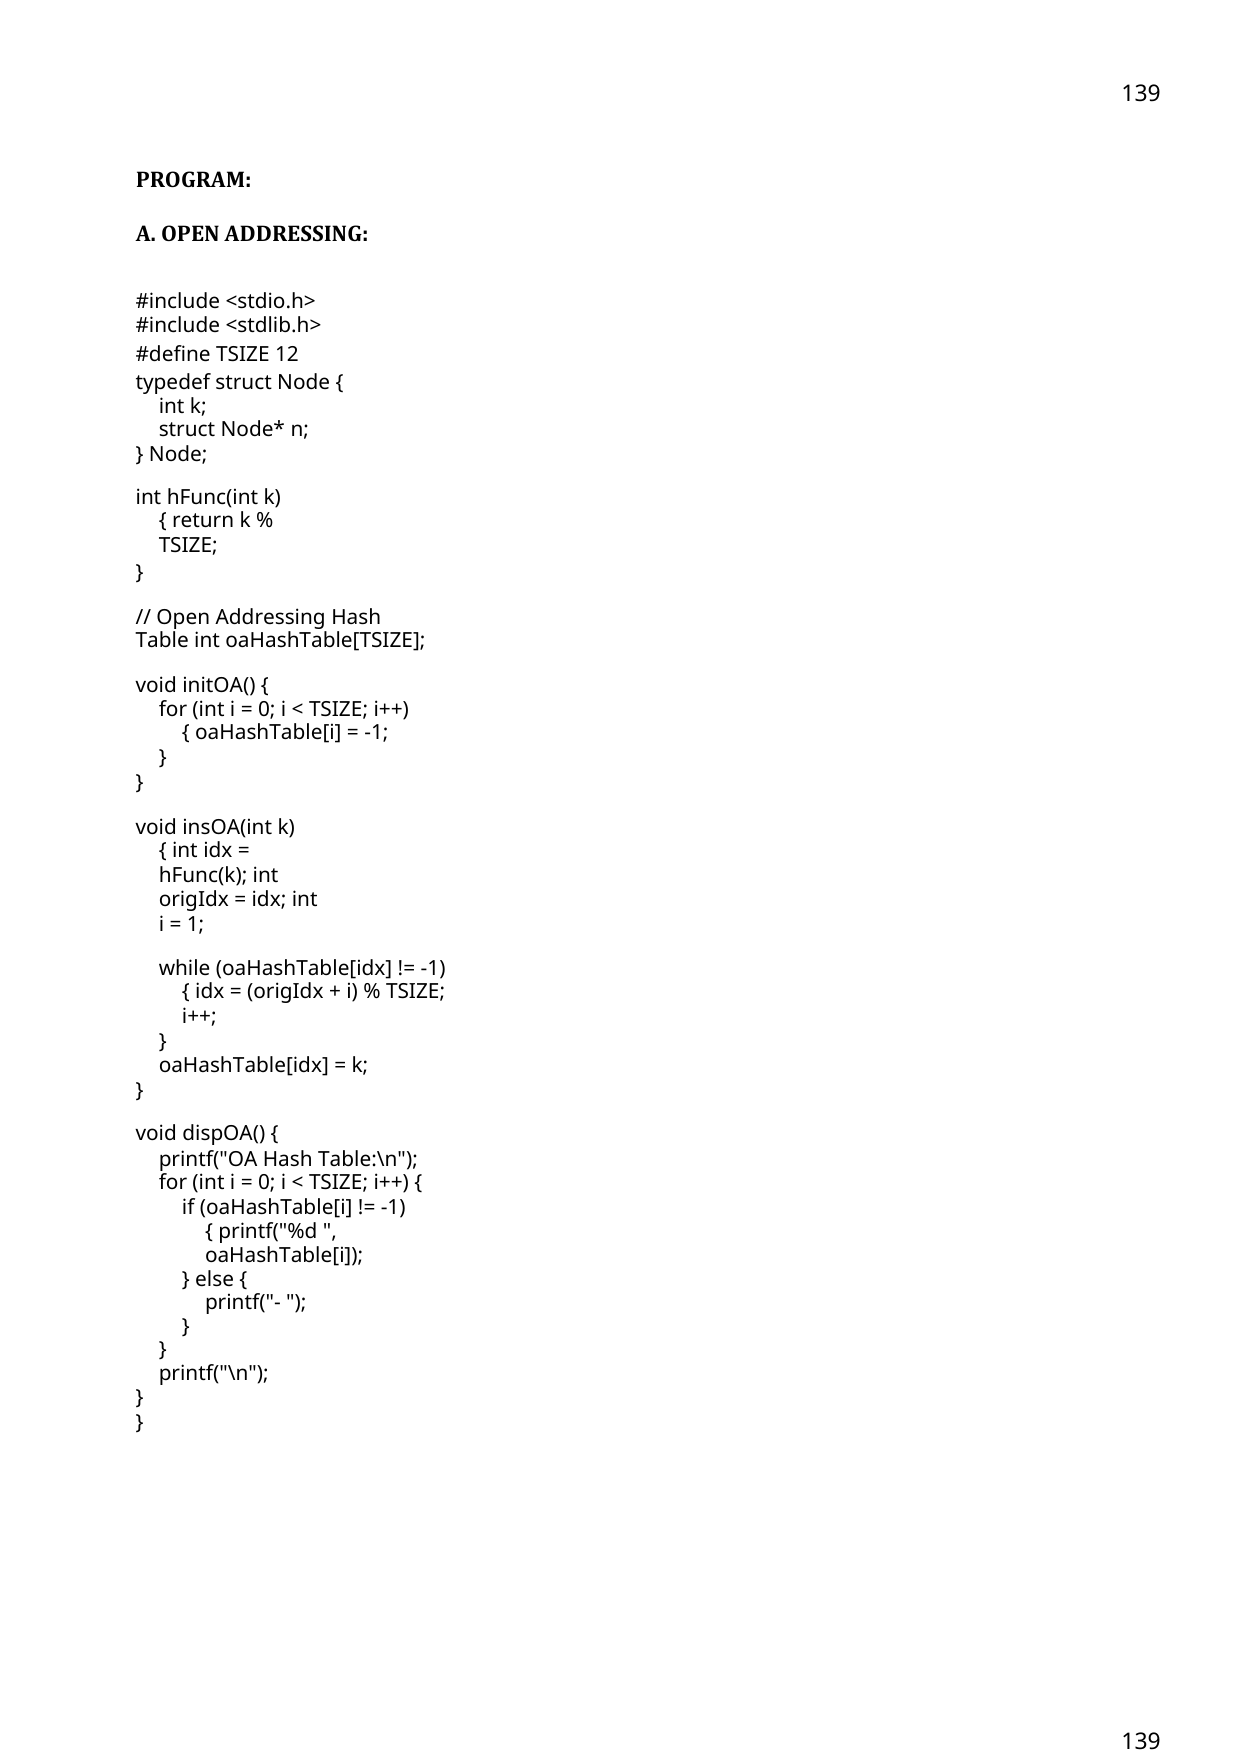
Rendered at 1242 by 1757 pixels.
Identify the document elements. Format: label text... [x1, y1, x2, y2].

text } [182, 1314, 1160, 1338]
text if (oaHashTable[i] != -1) { printf("%d ", oaHashTable[i]); [182, 1195, 491, 1269]
text } [135, 1409, 1160, 1434]
text PROGRAM: [136, 166, 1160, 192]
text } else { [182, 1269, 1160, 1291]
text while (oaHashTable[idx] != -1) { idx = (origIdx + i) % TSIZE; i++; [158, 956, 452, 1029]
text } [135, 1386, 1160, 1409]
text void dispOA() { [135, 1120, 1160, 1146]
text } [135, 1077, 1160, 1103]
text printf("OA Hash Table:\n"); for (int i = 0; i < TSIZE; i++) { [158, 1146, 426, 1195]
text } Node; [135, 441, 1160, 466]
text } [135, 769, 1160, 795]
text int k; [158, 396, 1160, 418]
text printf("\n"); [158, 1361, 1160, 1386]
text for (int i = 0; i < TSIZE; i++) { oaHashTable[i] = -1; [158, 697, 517, 746]
text void insOA(int k) { int idx = hFunc(k); int origIdx = idx; int i = 1; [135, 815, 325, 937]
text } [158, 746, 1160, 769]
text printf("- "); [205, 1291, 1160, 1314]
text #define TSIZE 12 typedef struct Node { [135, 339, 359, 396]
text } [135, 558, 1160, 584]
text struct Node* n; [158, 418, 1160, 441]
text } [158, 1029, 1160, 1054]
text // Open Addressing Hash Table int oaHashTable[TSIZE]; [135, 605, 431, 653]
text int hFunc(int k) { return k % TSIZE; [135, 485, 330, 558]
text oaHashTable[idx] = k; [158, 1054, 1160, 1077]
text #include <stdio.h> #include <stdlib.h> [135, 289, 359, 338]
text } [158, 1338, 1160, 1361]
list OPEN ADDRESSING: [136, 219, 1160, 246]
text void initOA() { [135, 672, 1160, 697]
